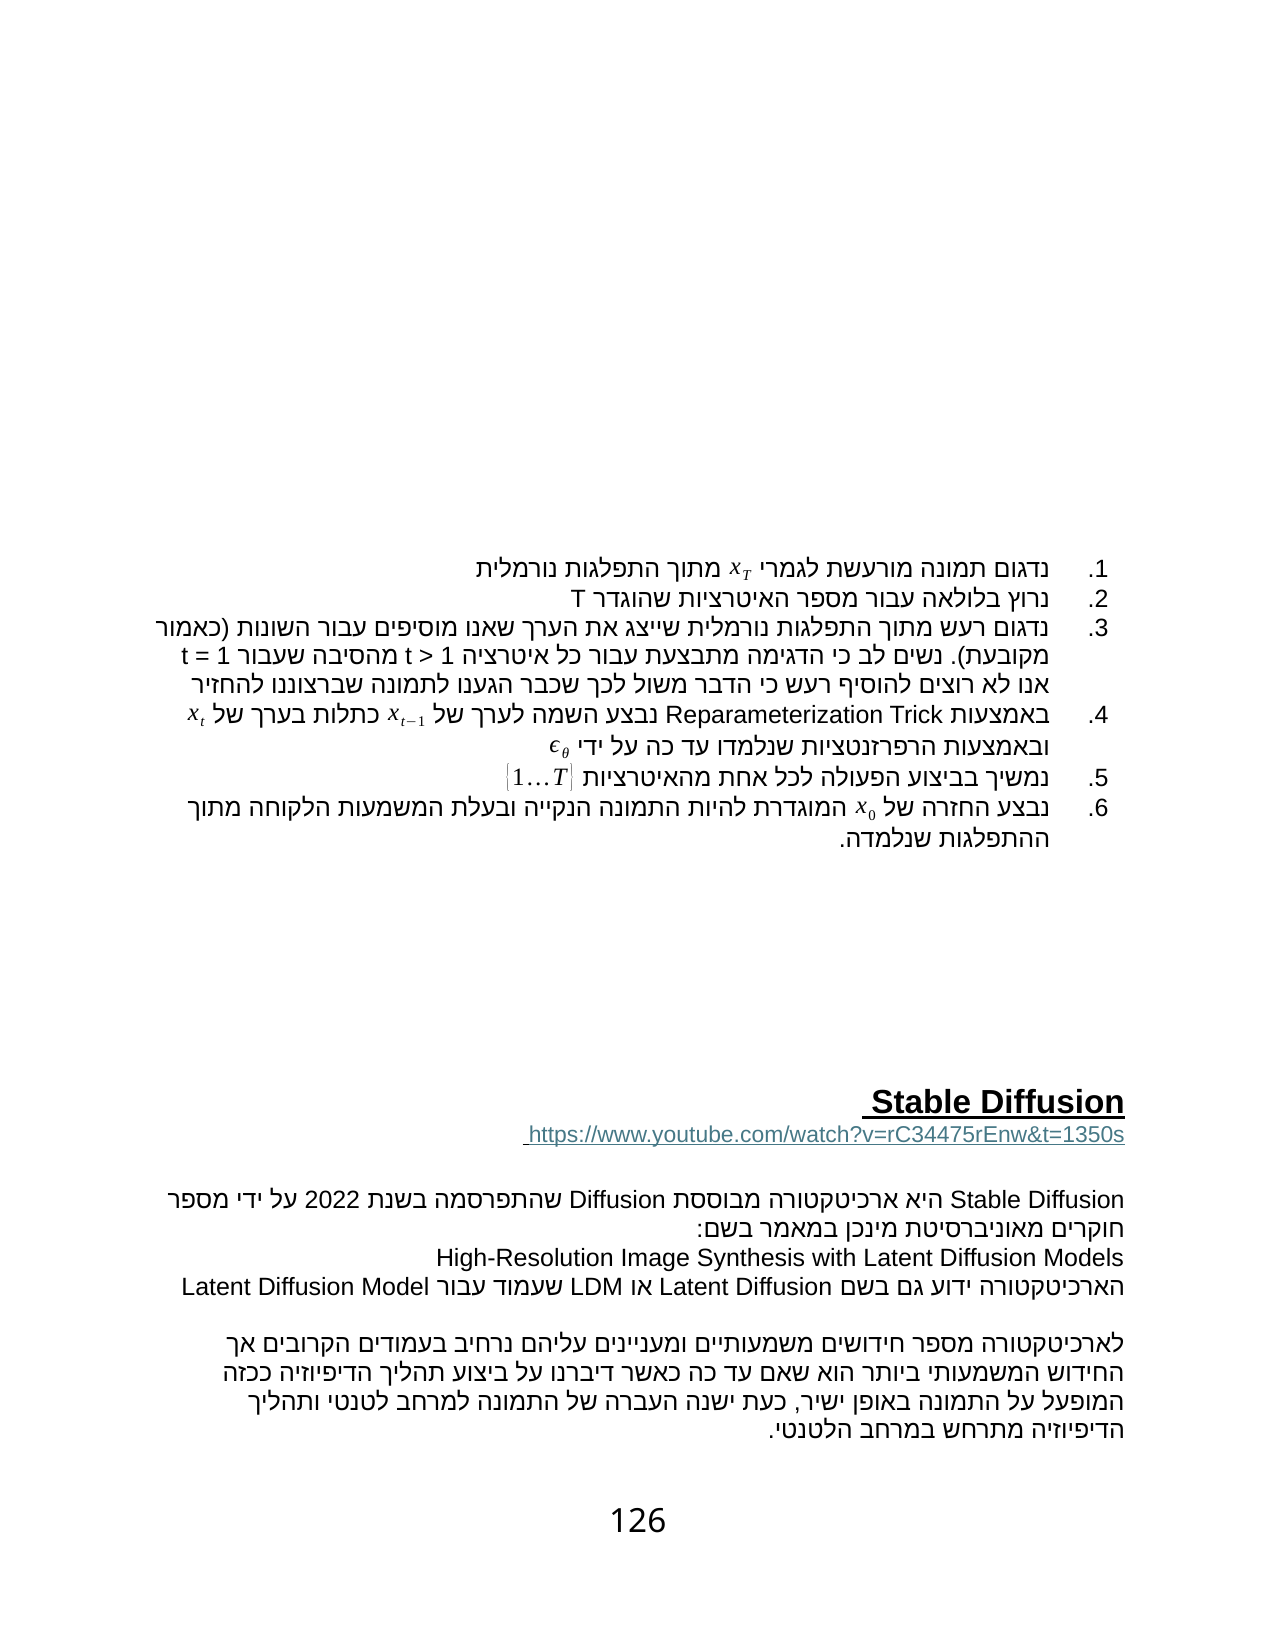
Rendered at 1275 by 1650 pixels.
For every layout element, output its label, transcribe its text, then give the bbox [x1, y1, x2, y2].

text Stable Diffusion [150, 1082, 1125, 1121]
list נבצע החזרה של המוגדרת להיות התמונה הנקייה ובעלת המשמעות הלקוחה מתוך ההתפלגות שנלמדה. [150, 792, 1087, 852]
list באמצעות Reparameterization Trick נבצע השמה לערך של כתלות בערך של ובאמצעות הרפרזנטציות שנלמדו עד כה על ידי [150, 699, 1087, 762]
text לארכיטקטורה מספר חידושים משמעותיים ומעניינים עליהם נרחיב בעמודים הקרובים אך החידוש המשמעותי ביותר הוא שאם עד כה כאשר דיברנו על ביצוע תהליך הדיפיוזיה ככזה המופעל על התמונה באופן ישיר, כעת ישנה העברה של התמונה למרחב לטנטי ותהליך הדיפיוזיה מתרחש במרחב הלטנטי. [150, 1329, 1125, 1444]
text High-Resolution Image Synthesis with Latent Diffusion Models [150, 1243, 1125, 1272]
text Stable Diffusion היא ארכיטקטורה מבוססת Diffusion שהתפרסמה בשנת 2022 על ידי מספר חוקרים מאוניברסיטת מינכן במאמר בשם: [150, 1186, 1125, 1243]
list נמשיך בביצוע הפעולה לכל אחת מהאיטרציות [150, 762, 1087, 792]
text הארכיטקטורה ידוע גם בשם Latent Diffusion או LDM שעמוד עבור Latent Diffusion Model [150, 1272, 1125, 1301]
list נרוץ בלולאה עבור מספר האיטרציות שהוגדר T [150, 584, 1087, 613]
text https://www.youtube.com/watch?v=rC34475rEnw&t=1350s [150, 1121, 1125, 1147]
list נדגום תמונה מורעשת לגמרי מתוך התפלגות נורמלית [150, 552, 1087, 584]
list נדגום רעש מתוך התפלגות נורמלית שייצג את הערך שאנו מוסיפים עבור השונות (כאמור מקובעת). נשים לב כי הדגימה מתבצעת עבור כל איטרציה t > 1 מהסיבה שעבור t = 1 אנו לא רוצים להוסיף רעש כי הדבר משול לכך שכבר הגענו לתמונה שברצוננו להחזיר [150, 613, 1087, 699]
